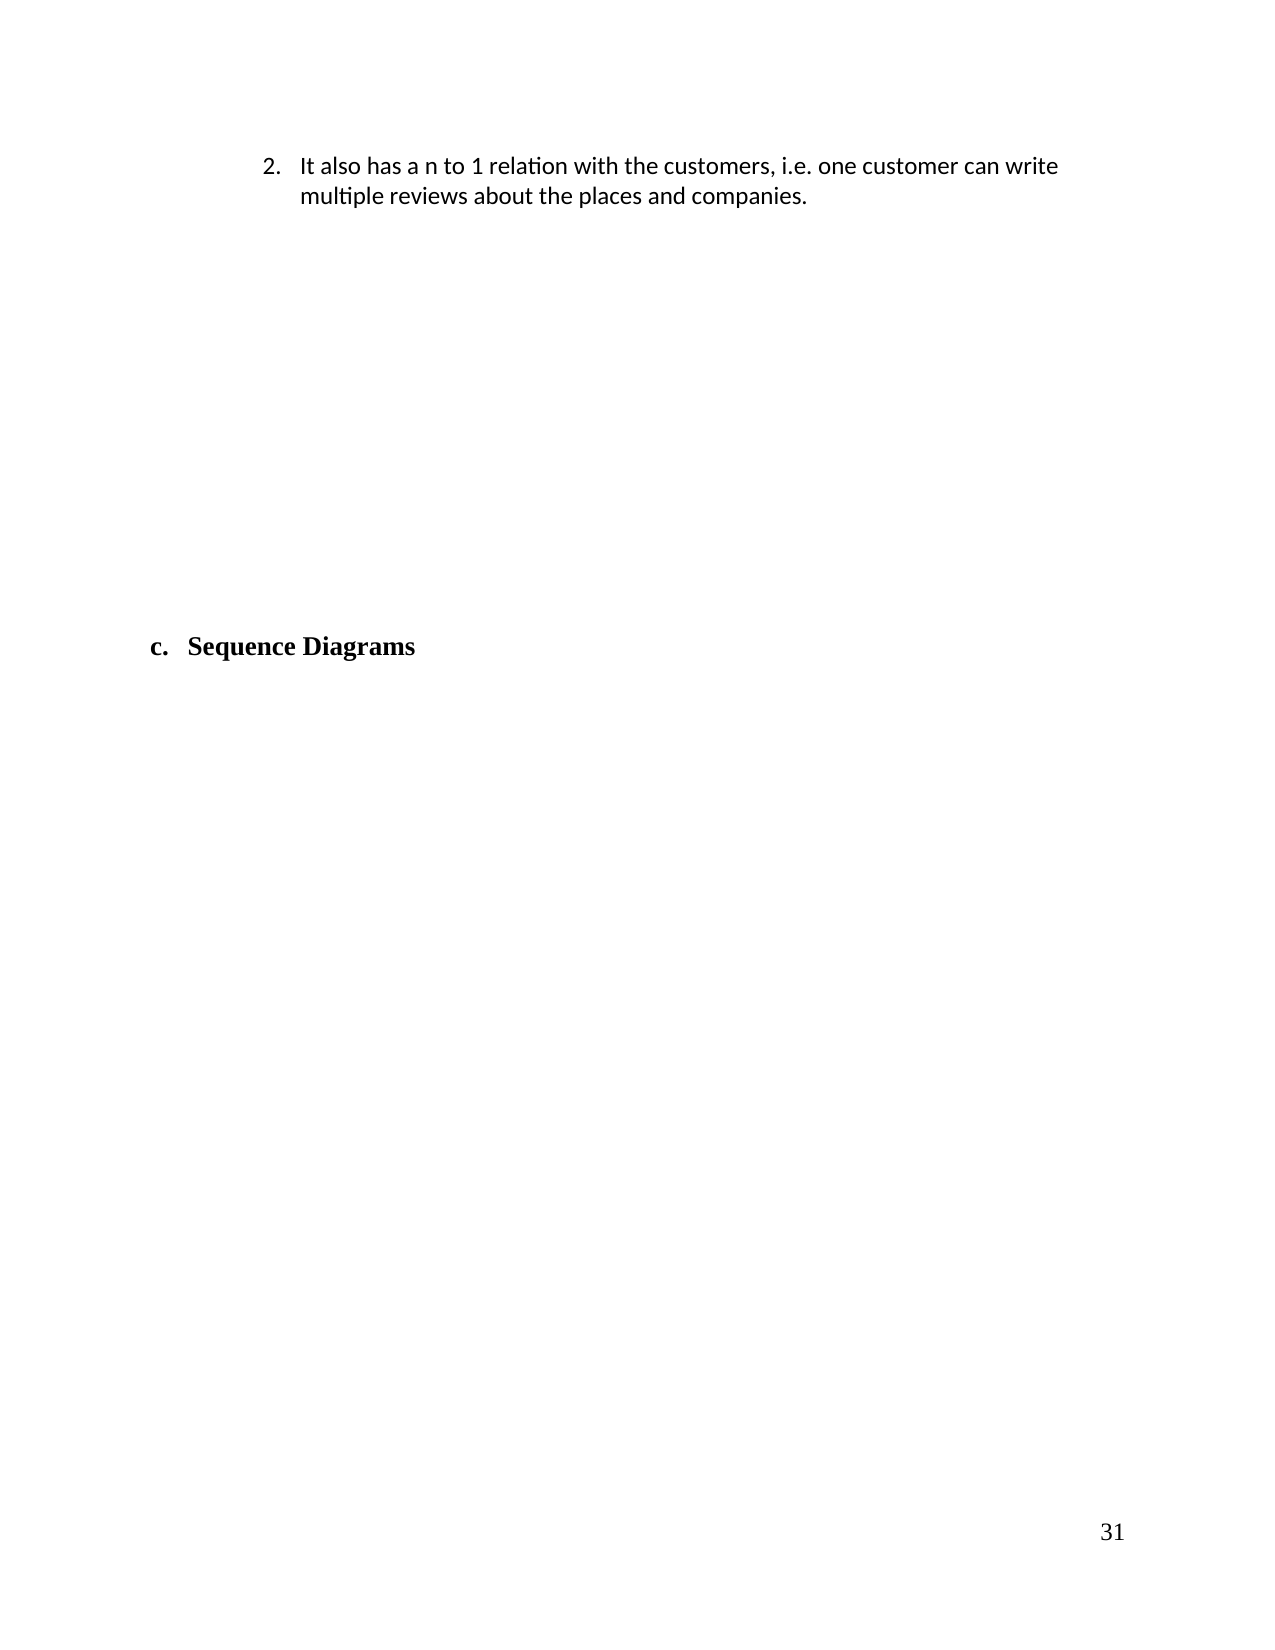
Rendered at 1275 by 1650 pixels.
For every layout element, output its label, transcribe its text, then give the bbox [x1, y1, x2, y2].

list It also has a n to 1 relation with the customers, i.e. one customer can write multiple reviews about the places and companies. [262, 150, 1125, 211]
subtitle Sequence Diagrams [150, 629, 1125, 661]
